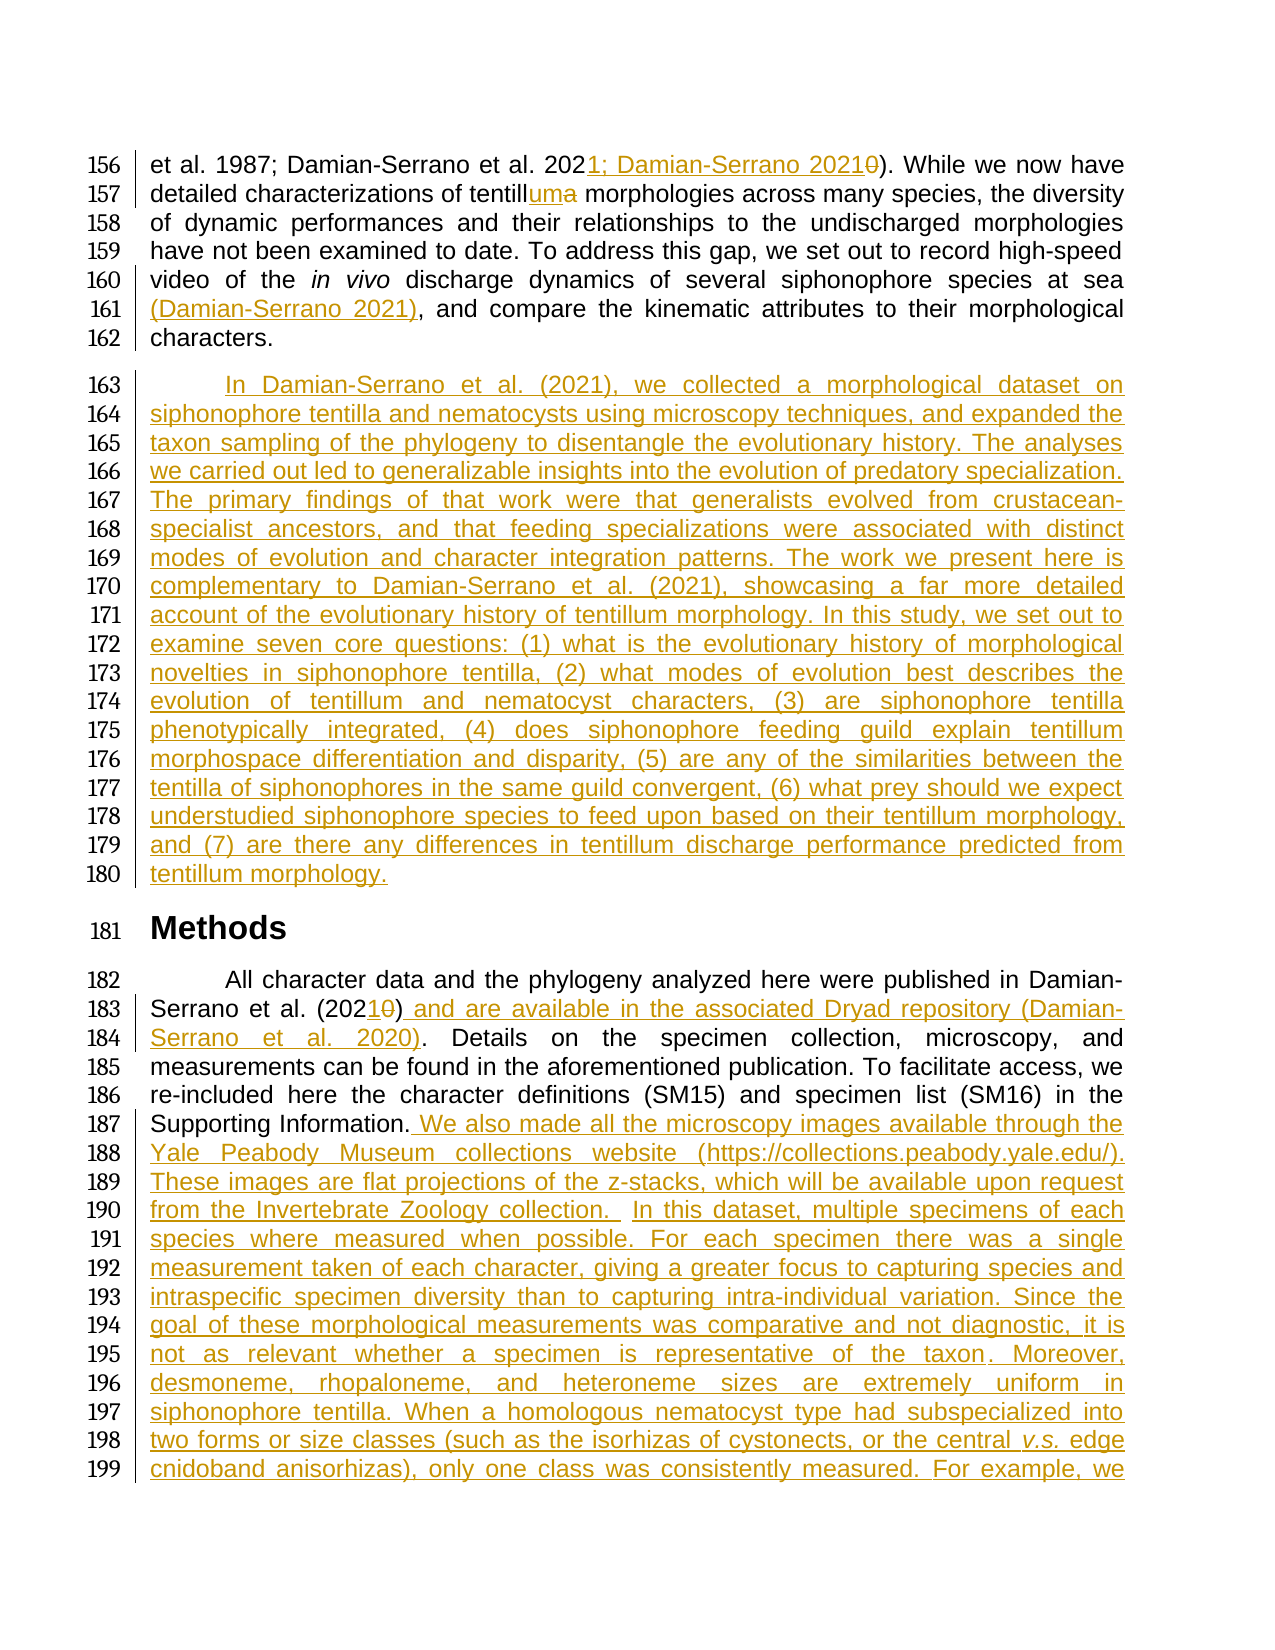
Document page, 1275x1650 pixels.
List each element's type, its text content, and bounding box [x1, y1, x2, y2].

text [150, 150, 1125, 351]
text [150, 1423, 1125, 1479]
subtitle Methods [150, 908, 1125, 947]
